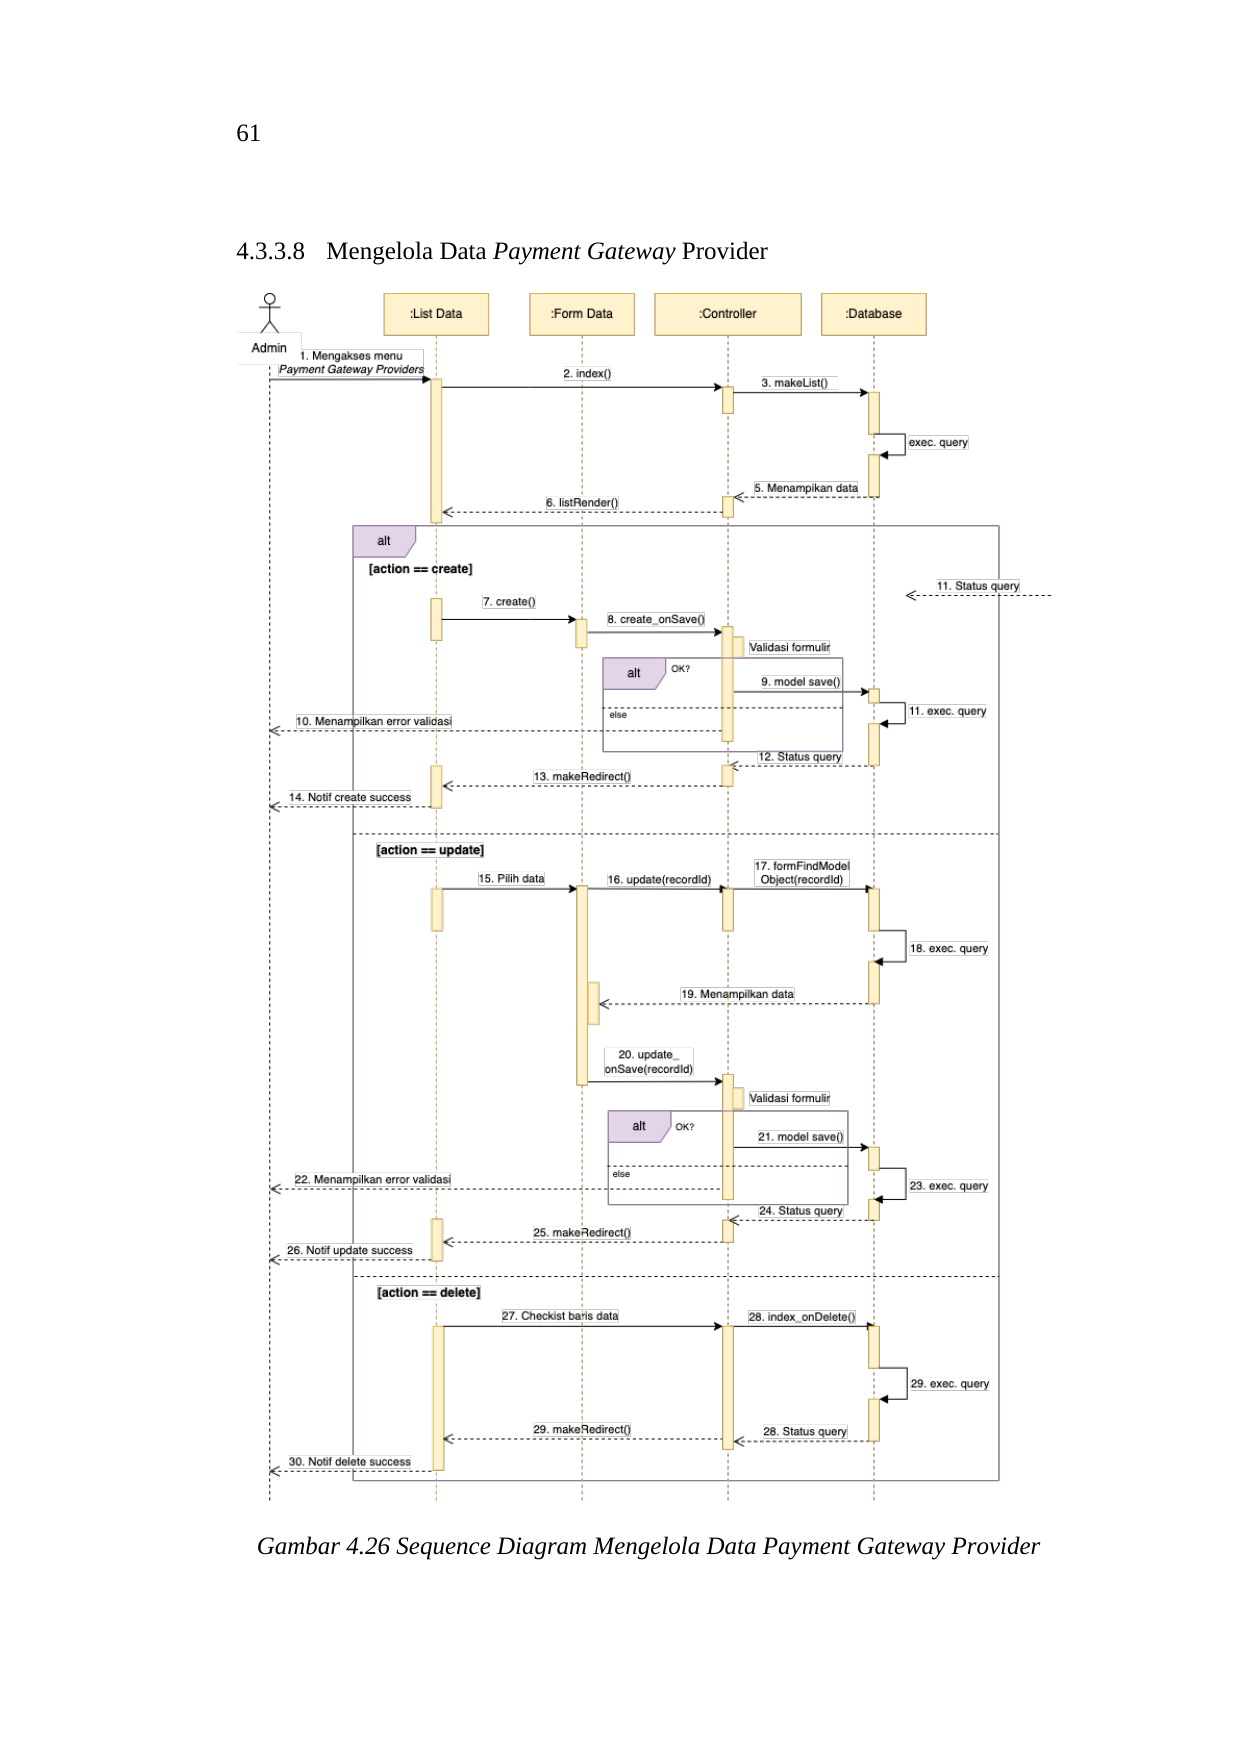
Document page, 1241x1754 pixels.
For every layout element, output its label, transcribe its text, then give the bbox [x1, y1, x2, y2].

subtitle Mengelola Data Payment Gateway Provider [236, 236, 1063, 265]
picture [238, 293, 1062, 1502]
